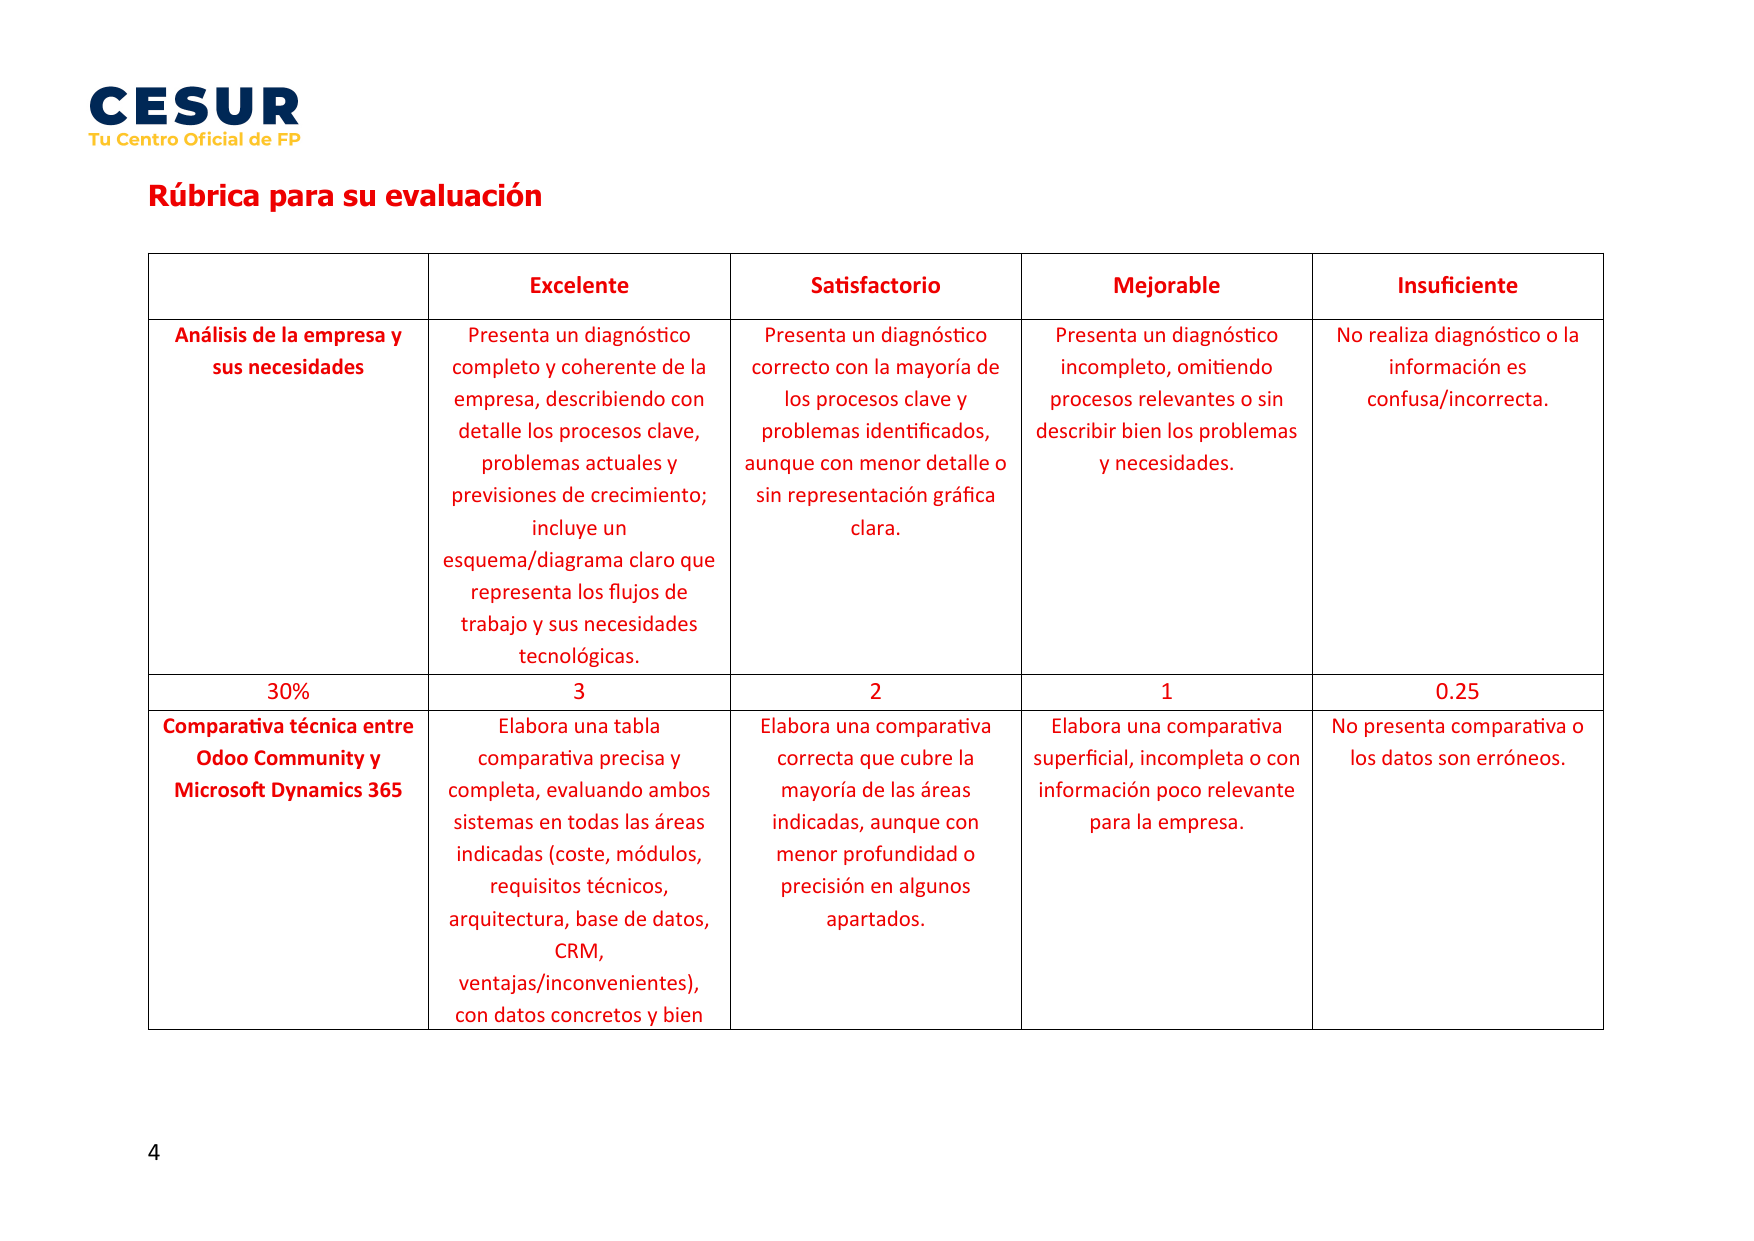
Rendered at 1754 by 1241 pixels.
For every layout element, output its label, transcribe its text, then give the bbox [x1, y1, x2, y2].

table_cell 0.25 [1313, 675, 1603, 710]
table_cell Presenta un diagnóstico correcto con la mayoría de los procesos clave y problemas identificados, aunque con menor detalle o sin representación gráfica clara. [731, 320, 1021, 674]
table_cell 3 [429, 675, 730, 710]
table_cell Análisis de la empresa y sus necesidades [149, 320, 428, 674]
table_cell 2 [731, 675, 1021, 710]
table_header Satisfactorio [731, 254, 1021, 319]
table_cell Presenta un diagnóstico incompleto, omitiendo procesos relevantes o sin describir bien los problemas y necesidades. [1022, 320, 1312, 674]
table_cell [731, 711, 1021, 1028]
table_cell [1022, 711, 1312, 1028]
table_cell 30% [149, 675, 428, 710]
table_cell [429, 711, 730, 1028]
table_cell Presenta un diagnóstico completo y coherente de la empresa, describiendo con detalle los procesos clave, problemas actuales y previsiones de crecimiento; incluye un esquema/diagrama claro que representa los flujos de trabajo y sus necesidades tecnológicas. [429, 320, 730, 674]
table_header Excelente [429, 254, 730, 319]
table_cell No realiza diagnóstico o la información es confusa/incorrecta. [1313, 320, 1603, 674]
table_header Insuficiente [1313, 254, 1603, 319]
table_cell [149, 711, 428, 1028]
picture [0, 27, 1211, 1241]
subtitle Rúbrica para su evaluación [148, 177, 1606, 212]
table_cell 1 [1022, 675, 1312, 710]
table_header [149, 254, 428, 319]
table_header Mejorable [1022, 254, 1312, 319]
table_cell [1313, 711, 1603, 1028]
